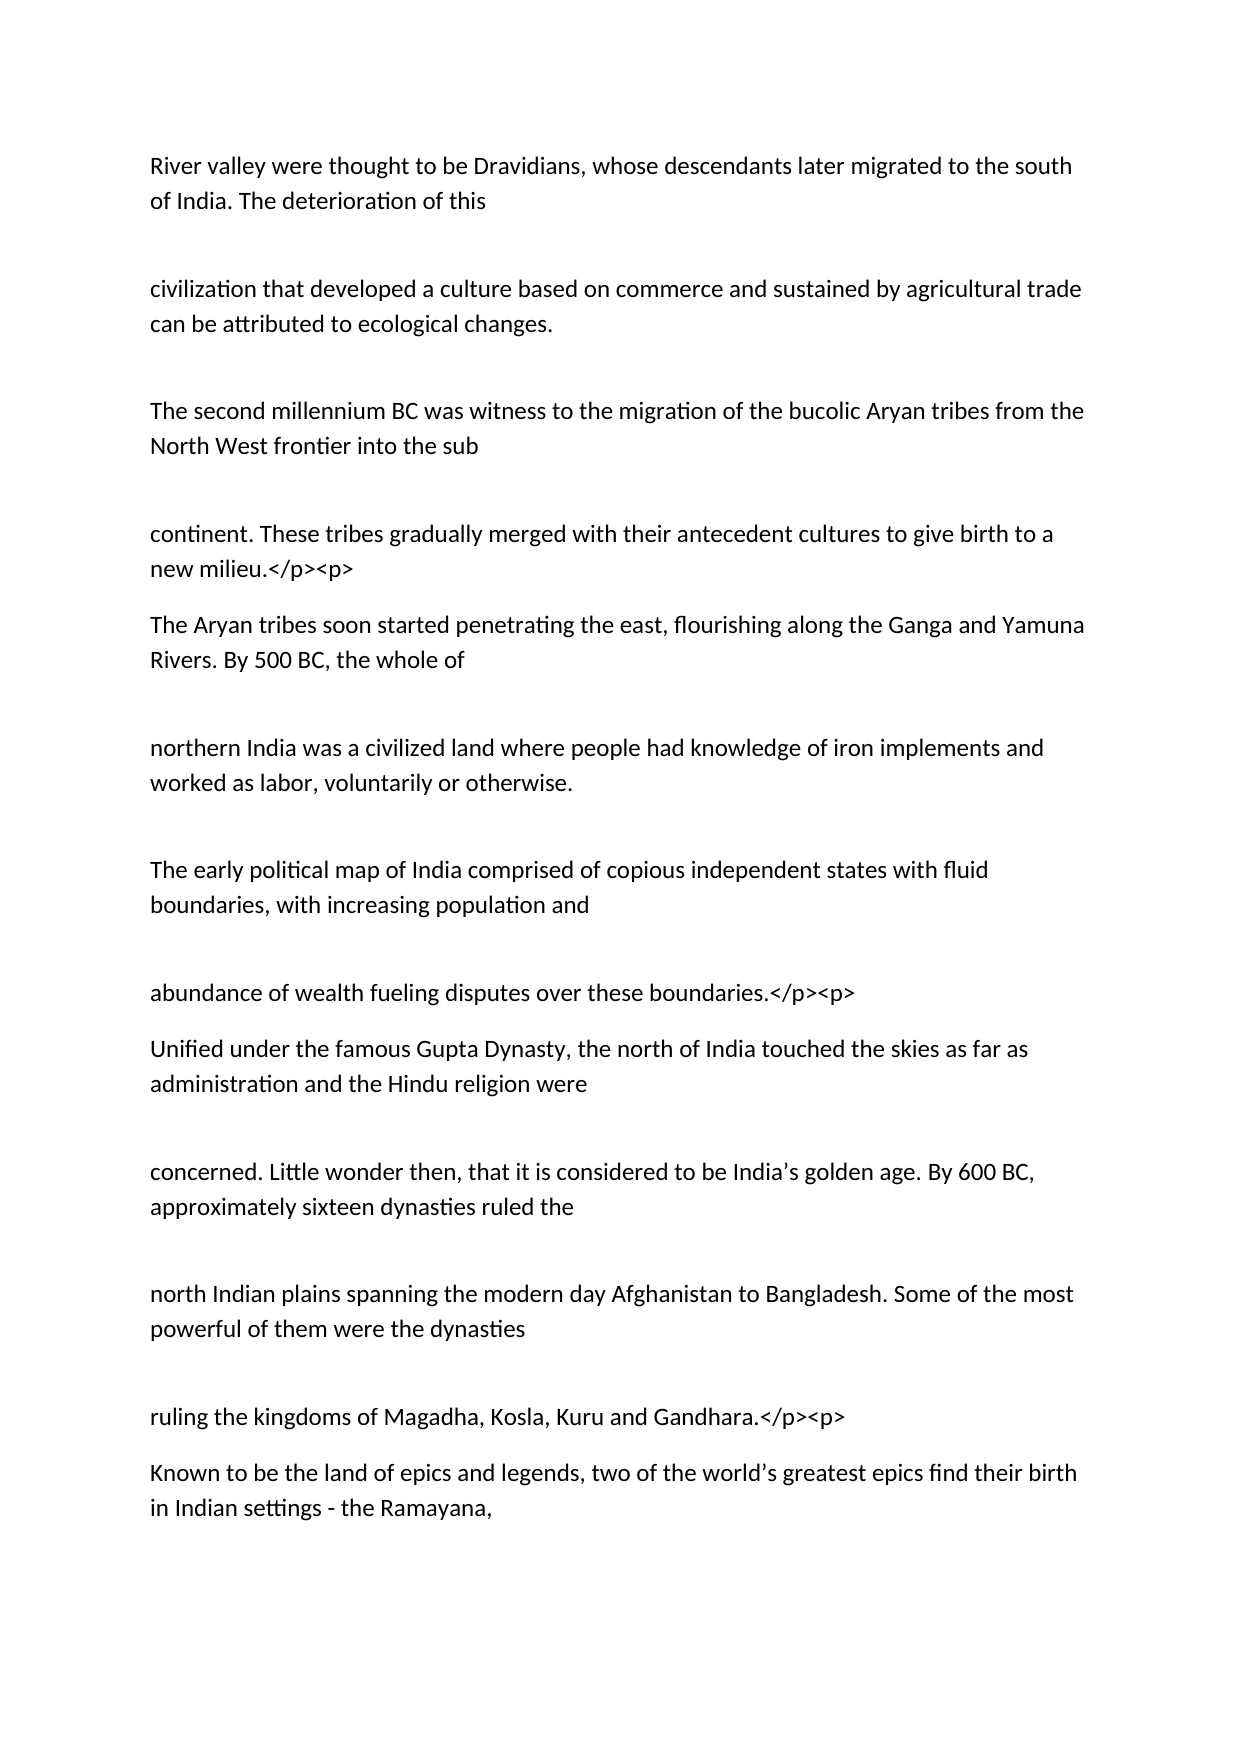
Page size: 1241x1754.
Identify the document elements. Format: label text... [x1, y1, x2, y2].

text civilization that developed a culture based on commerce and sustained by agricultural trade can be attributed to ecological changes. [150, 273, 1090, 370]
text The early political map of India comprised of copious independent states with fluid boundaries, with increasing population and [150, 854, 1090, 952]
text continent. These tribes gradually merged with their antecedent cultures to give birth to a new milieu.</p><p> [150, 518, 1090, 584]
text Unified under the famous Gupta Dynasty, the north of India touched the skies as far as administration and the Hindu religion were [150, 1033, 1090, 1131]
text north Indian plains spanning the modern day Afghanistan to Bangladesh. Some of the most powerful of them were the dynasties [150, 1278, 1090, 1376]
text ruling the kingdoms of Magadha, Kosla, Kuru and Gandhara.</p><p> [150, 1401, 1090, 1432]
text The Aryan tribes soon started penetrating the east, flourishing along the Ganga and Yamuna Rivers. By 500 BC, the whole of [150, 609, 1090, 707]
text northern India was a civilized land where people had knowledge of iron implements and worked as labor, voluntarily or otherwise. [150, 732, 1090, 829]
text concerned. Little wonder then, that it is considered to be India’s golden age. By 600 BC, approximately sixteen dynasties ruled the [150, 1156, 1090, 1253]
text River valley were thought to be Dravidians, whose descendants later migrated to the south of India. The deterioration of this [150, 150, 1090, 248]
text Known to be the land of epics and legends, two of the world’s greatest epics find their birth in Indian settings - the Ramayana, [150, 1457, 1090, 1554]
text abundance of wealth fueling disputes over these boundaries.</p><p> [150, 977, 1090, 1008]
text The second millennium BC was witness to the migration of the bucolic Aryan tribes from the North West frontier into the sub [150, 395, 1090, 493]
